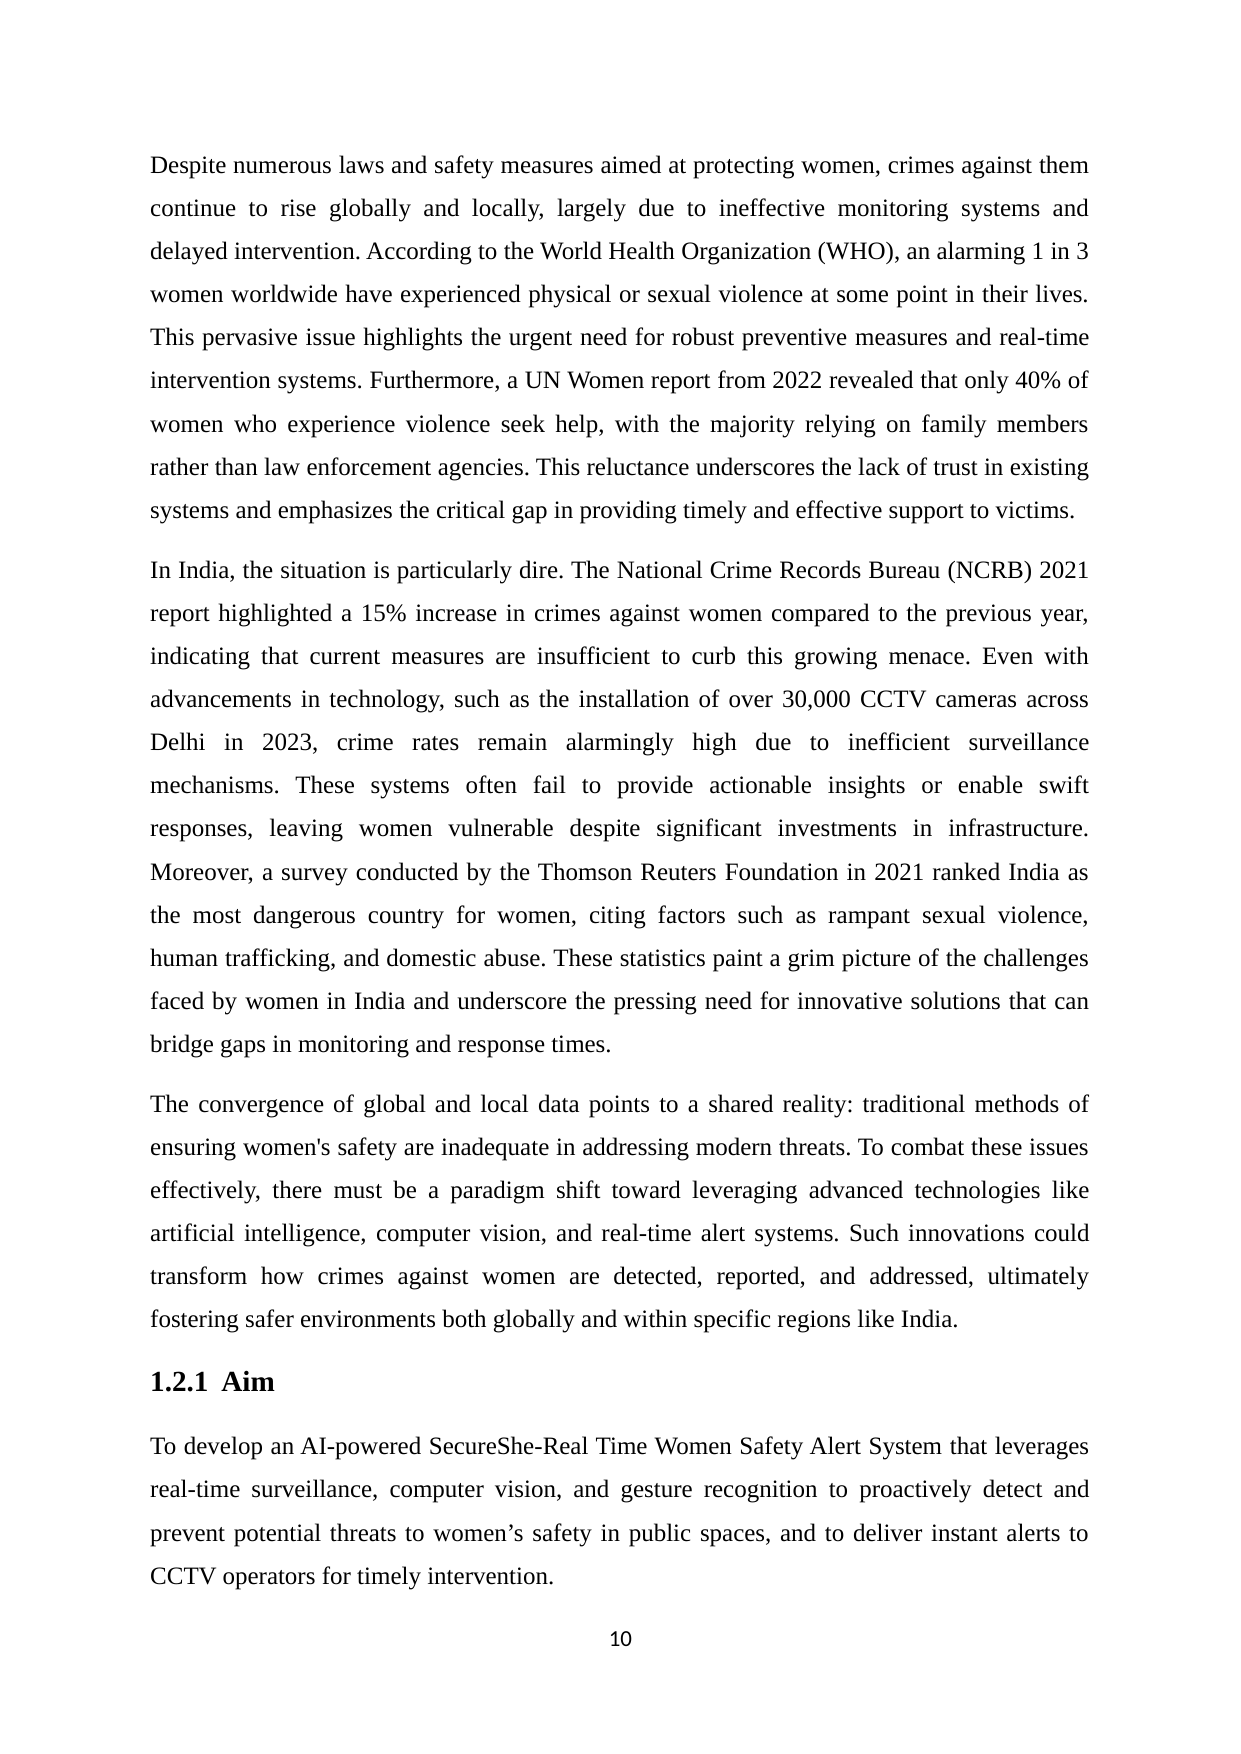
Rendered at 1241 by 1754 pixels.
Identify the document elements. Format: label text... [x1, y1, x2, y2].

text Despite numerous laws and safety measures aimed at protecting women, crimes against them continue to rise globally and locally, largely due to ineffective monitoring systems and delayed intervention. According to the World Health Organization (WHO), an alarming 1 in 3 women worldwide have experienced physical or sexual violence at some point in their lives. This pervasive issue highlights the urgent need for robust preventive measures and real-time intervention systems. Furthermore, a UN Women report from 2022 revealed that only 40% of women who experience violence seek help, with the majority relying on family members rather than law enforcement agencies. This reluctance underscores the lack of trust in existing systems and emphasizes the critical gap in providing timely and effective support to victims. [150, 150, 1090, 524]
text 1.2.1 Aim [150, 1364, 1090, 1398]
text The convergence of global and local data points to a shared reality: traditional methods of ensuring women's safety are inadequate in addressing modern threats. To combat these issues effectively, there must be a paradigm shift toward leveraging advanced technologies like artificial intelligence, computer vision, and real-time alert systems. Such innovations could transform how crimes against women are detected, reported, and addressed, ultimately fostering safer environments both globally and within specific regions like India. [150, 1089, 1090, 1333]
text To develop an AI-powered SecureShe-Real Time Women Safety Alert System that leverages real-time surveillance, computer vision, and gesture recognition to proactively detect and prevent potential threats to women’s safety in public spaces, and to deliver instant alerts to CCTV operators for timely intervention. [150, 1431, 1090, 1589]
text In India, the situation is particularly dire. The National Crime Records Bureau (NCRB) 2021 report highlighted a 15% increase in crimes against women compared to the previous year, indicating that current measures are insufficient to curb this growing menace. Even with advancements in technology, such as the installation of over 30,000 CCTV cameras across Delhi in 2023, crime rates remain alarmingly high due to inefficient surveillance mechanisms. These systems often fail to provide actionable insights or enable swift responses, leaving women vulnerable despite significant investments in infrastructure. Moreover, a survey conducted by the Thomson Reuters Foundation in 2021 ranked India as the most dangerous country for women, citing factors such as rampant sexual violence, human trafficking, and domestic abuse. These statistics paint a grim picture of the challenges faced by women in India and underscore the pressing need for innovative solutions that can bridge gaps in monitoring and response times. [150, 555, 1090, 1058]
